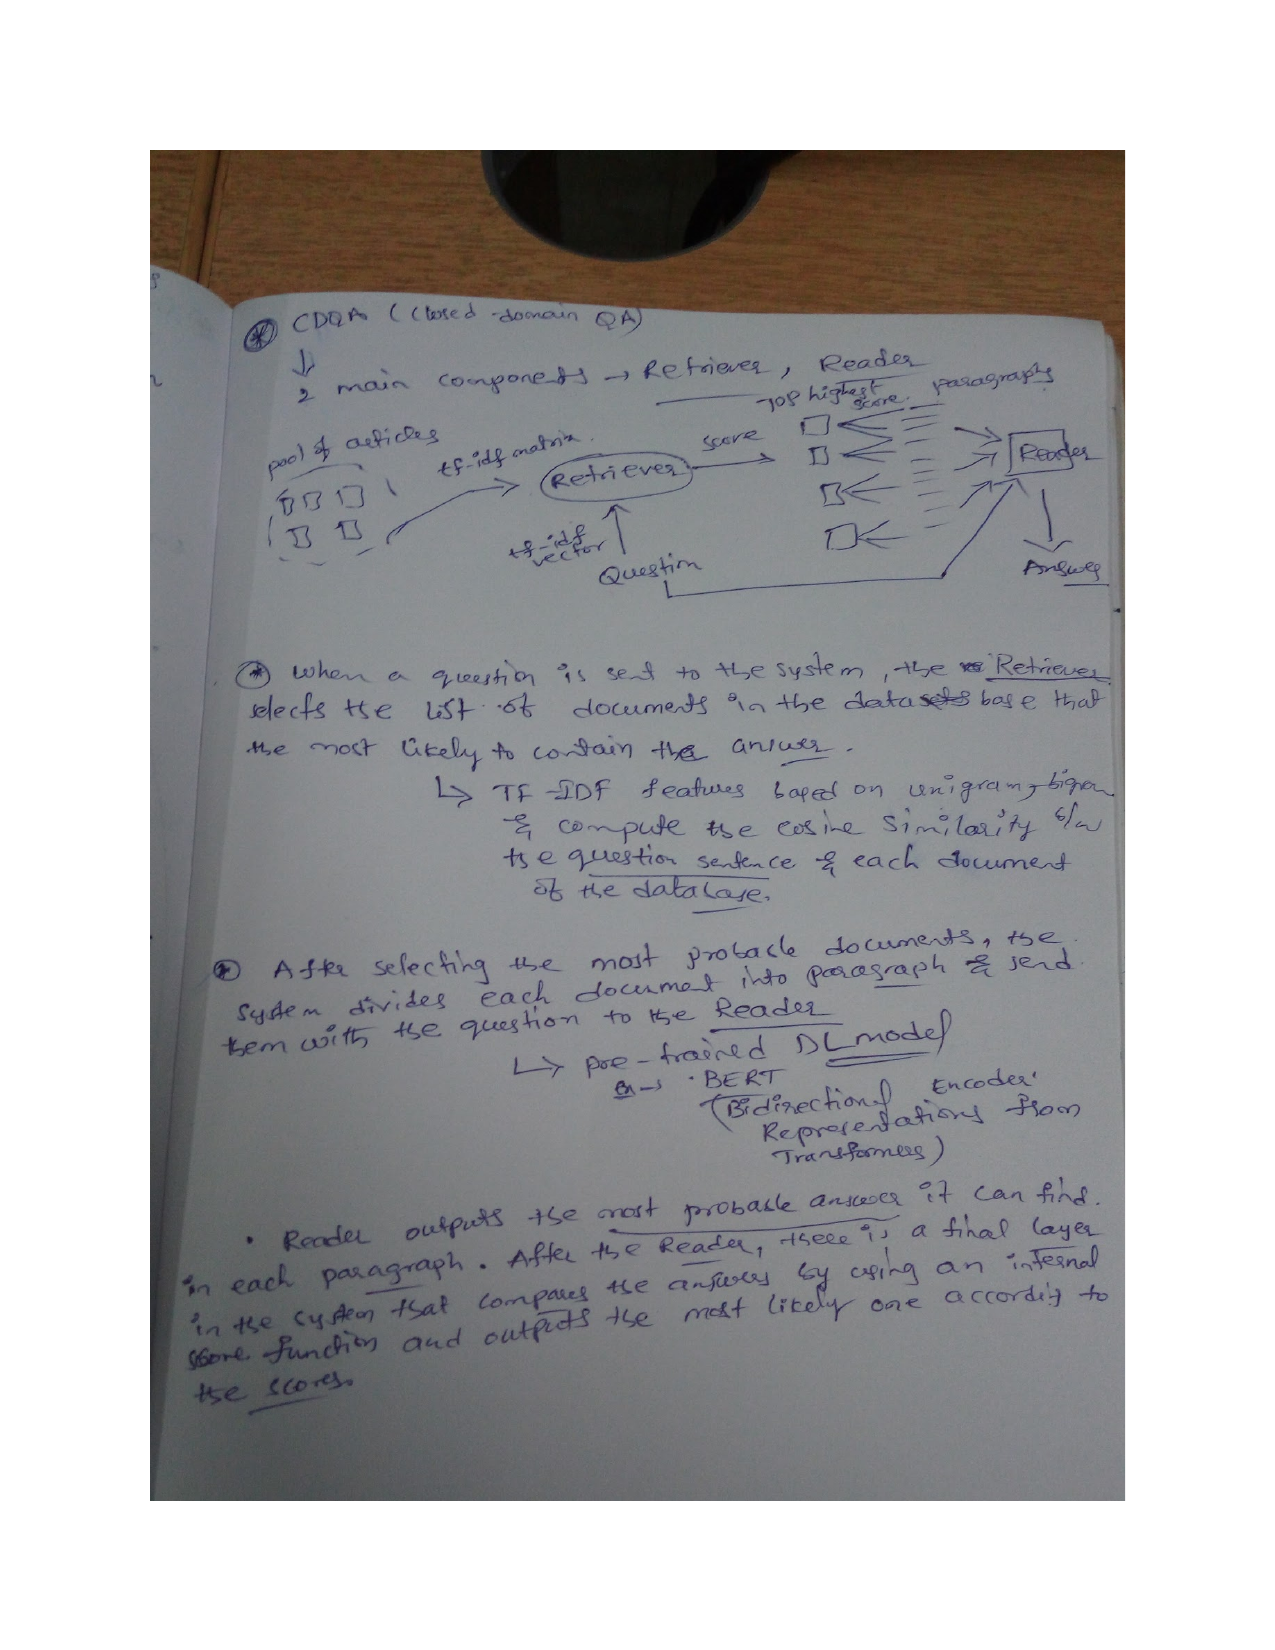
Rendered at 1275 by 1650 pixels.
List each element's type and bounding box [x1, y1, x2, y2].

picture [150, 150, 1125, 1501]
